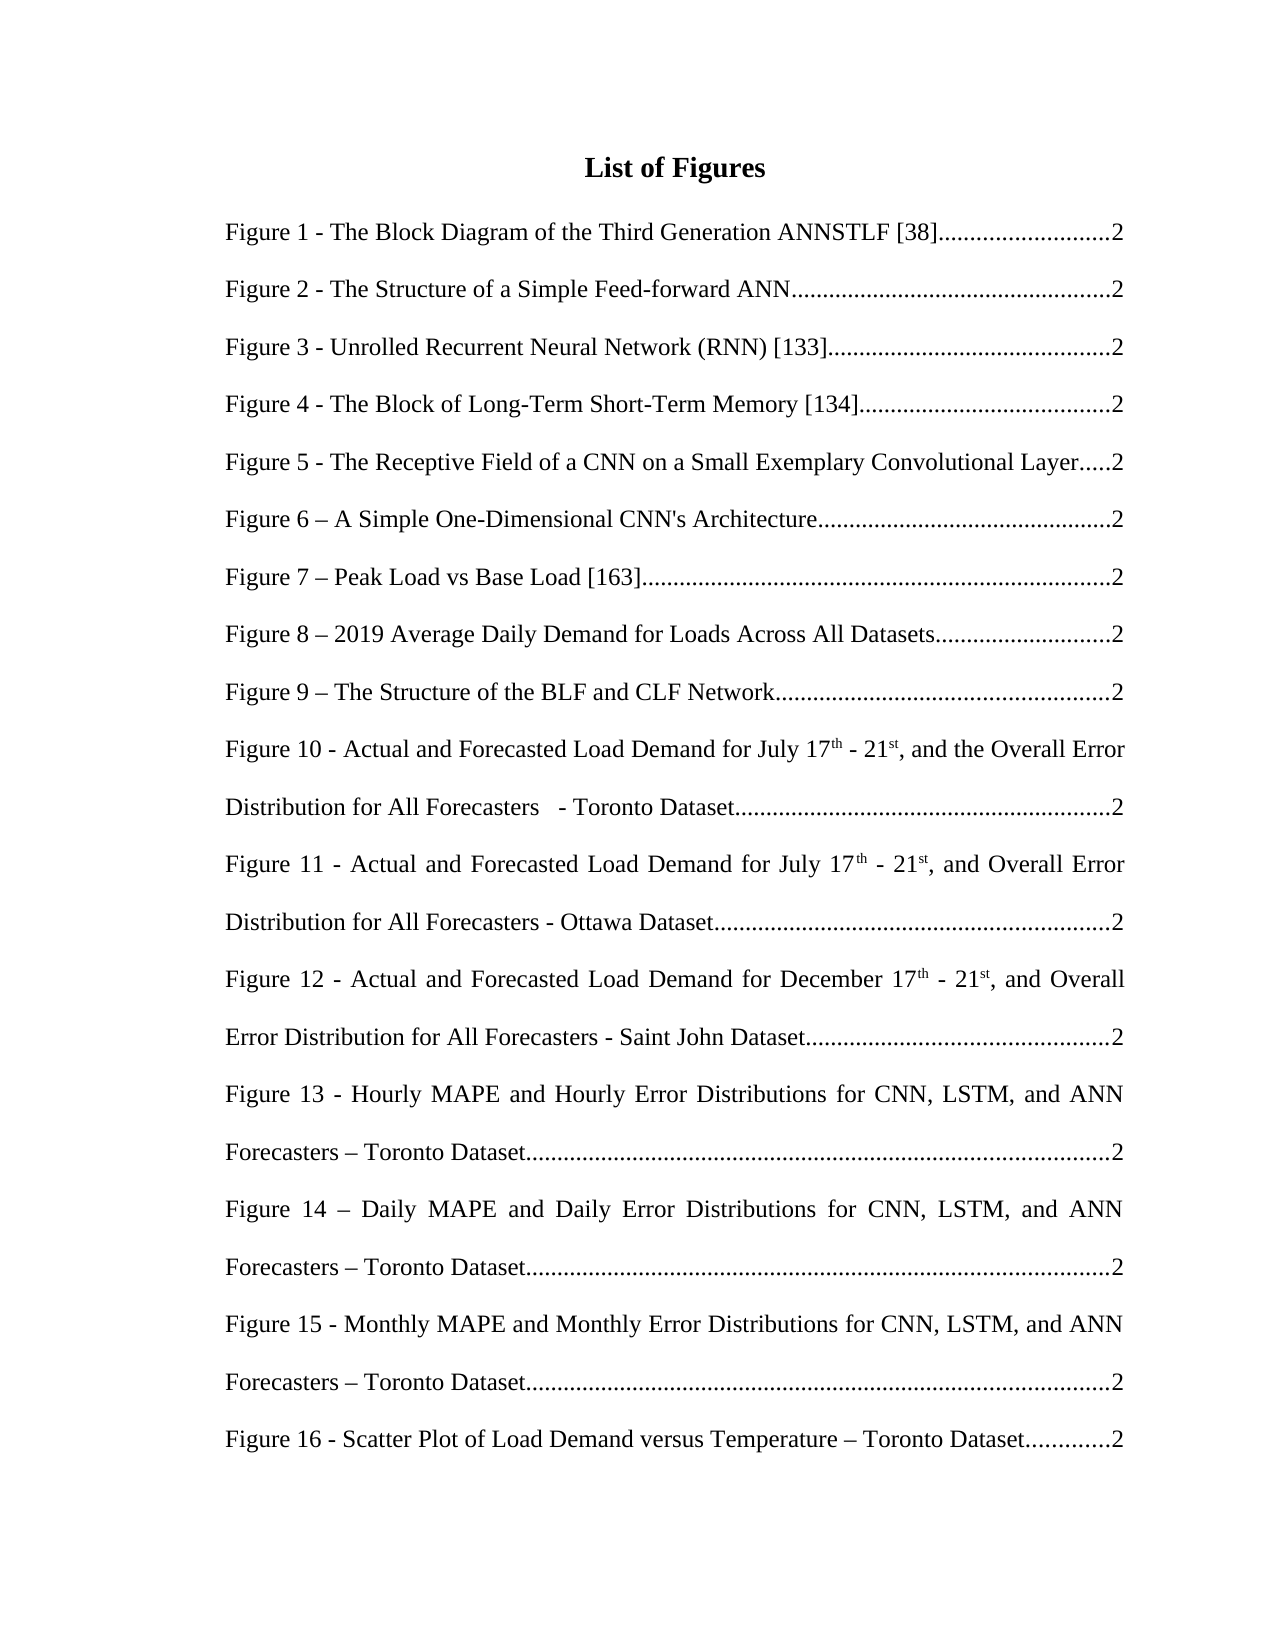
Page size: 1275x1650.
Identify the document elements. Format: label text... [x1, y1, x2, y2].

text Figure 7 – Peak Load vs Base Load [163] 2 [225, 562, 1125, 591]
text Figure 16 - Scatter Plot of Load Demand versus Temperature – Toronto Dataset 2 [225, 1424, 1125, 1453]
text Figure 14 – Daily MAPE and Daily Error Distributions for CNN, LSTM, and ANN Forecasters – Toronto Dataset 2 [225, 1194, 1125, 1281]
text Figure 9 – The Structure of the BLF and CLF Network 2 [225, 677, 1125, 706]
text Figure 8 – 2019 Average Daily Demand for Loads Across All Datasets 2 [225, 619, 1125, 648]
text Figure 1 - The Block Diagram of the Third Generation ANNSTLF [38] 2 [225, 217, 1125, 246]
text Figure 10 - Actual and Forecasted Load Demand for July 17th - 21st, and the Overall Error Distribution for All Forecasters - Toronto Dataset 2 [225, 734, 1125, 821]
text Figure 6 – A Simple One-Dimensional CNN's Architecture 2 [225, 504, 1125, 533]
text Figure 15 - Monthly MAPE and Monthly Error Distributions for CNN, LSTM, and ANN Forecasters – Toronto Dataset 2 [225, 1309, 1125, 1396]
text Figure 11 - Actual and Forecasted Load Demand for July 17th - 21st, and Overall Error Distribution for All Forecasters - Ottawa Dataset 2 [225, 849, 1125, 936]
text Figure 2 - The Structure of a Simple Feed-forward ANN 2 [225, 274, 1125, 303]
text Figure 3 - Unrolled Recurrent Neural Network (RNN) [133] 2 [225, 332, 1125, 361]
text Figure 5 - The Receptive Field of a CNN on a Small Exemplary Convolutional Layer 2 [225, 447, 1125, 476]
text Figure 12 - Actual and Forecasted Load Demand for December 17th - 21st, and Overall Error Distribution for All Forecasters - Saint John Dataset 2 [225, 964, 1125, 1051]
text Figure 13 - Hourly MAPE and Hourly Error Distributions for CNN, LSTM, and ANN Forecasters – Toronto Dataset 2 [225, 1079, 1125, 1166]
text Figure 4 - The Block of Long-Term Short-Term Memory [134] 2 [225, 389, 1125, 418]
list List of Figures [225, 150, 1125, 183]
